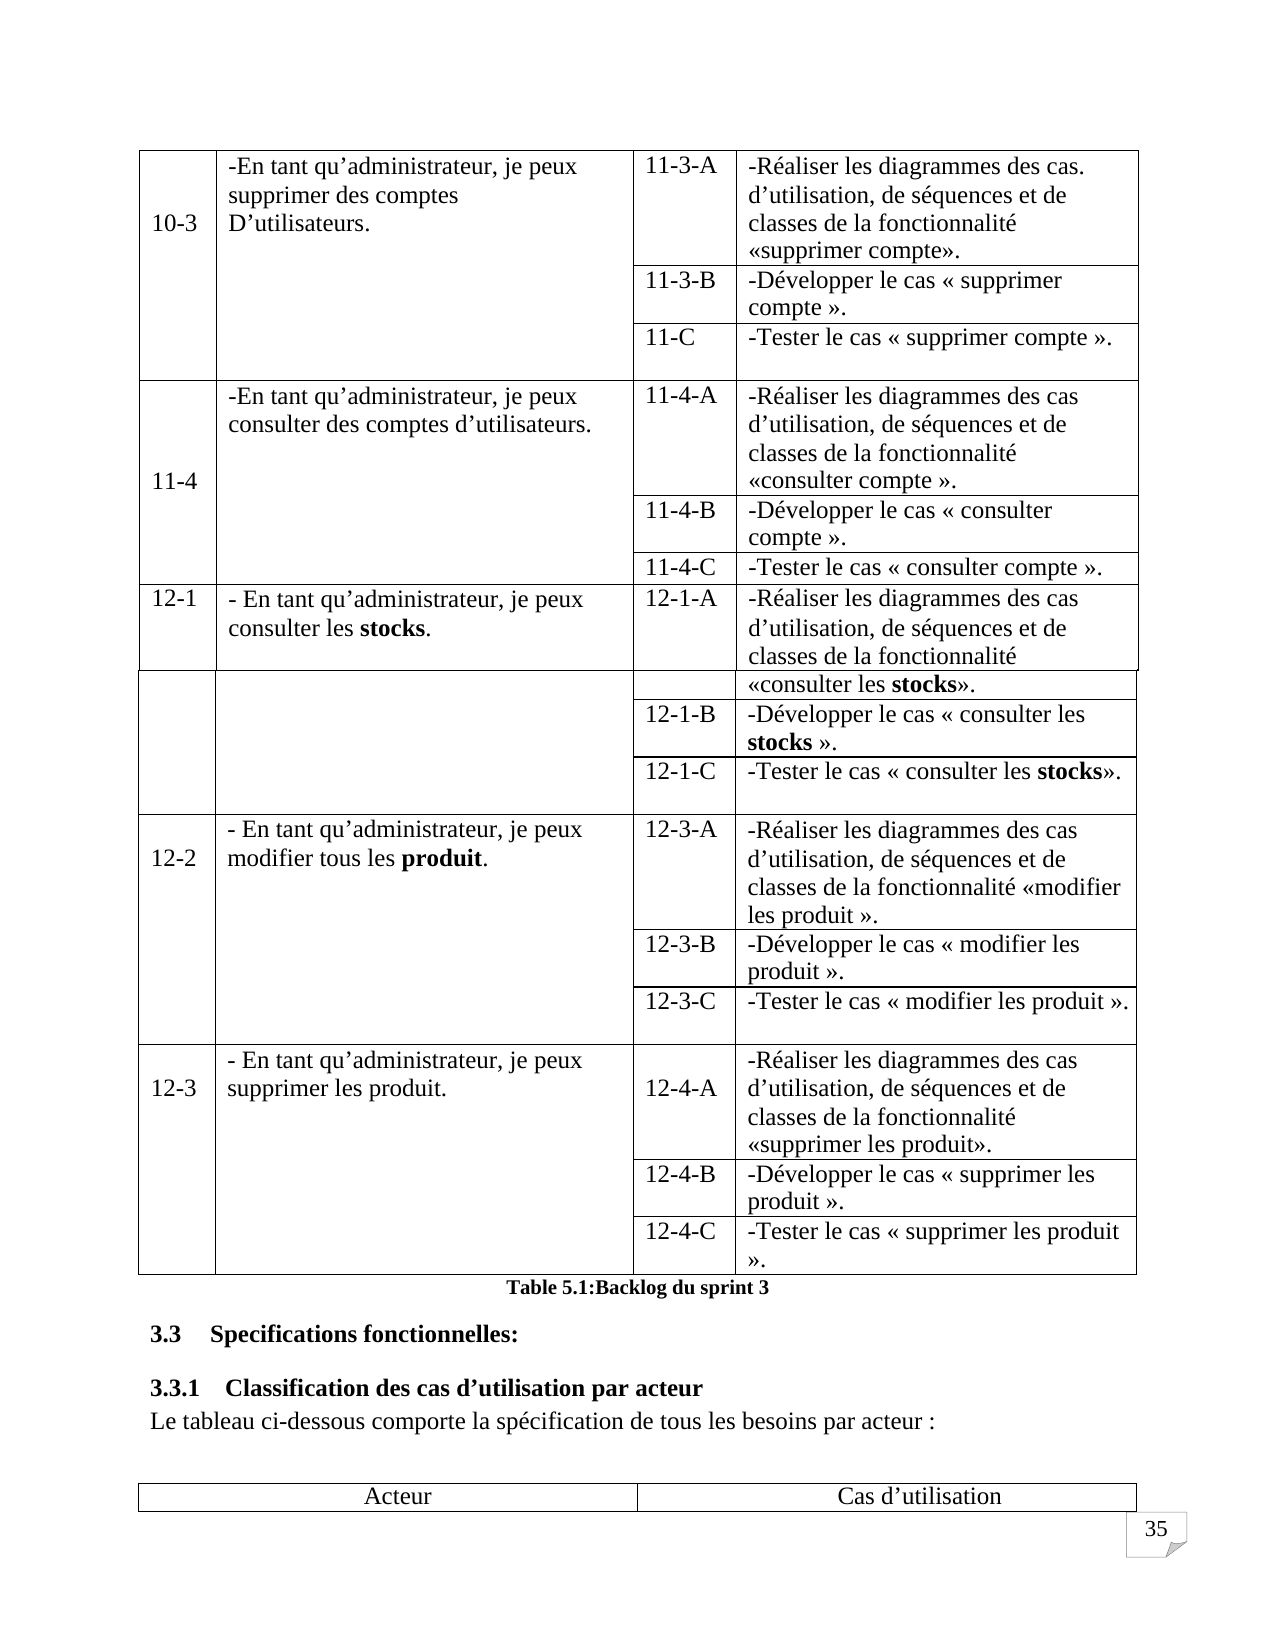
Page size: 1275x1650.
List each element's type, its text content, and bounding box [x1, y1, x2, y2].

text Table 5.1:Backlog du sprint 3 [154, 1275, 1121, 1299]
picture [1165, 1541, 1171, 1556]
table_cell «consulter les stocks». [736, 671, 1136, 699]
table_cell -Développer le cas « modifier les produit ». [736, 930, 1136, 986]
table_header Cas d’utilisation [638, 1484, 1136, 1511]
table_cell 10-3 [140, 151, 216, 380]
table_cell 11-4-C [634, 553, 736, 583]
table_cell -Réaliser les diagrammes des cas d’utilisation, de séquences et de classes de la fonctionnalité [737, 585, 1138, 670]
table_cell 12-1-B [634, 700, 735, 756]
table_cell -Développer le cas « supprimer compte ». [737, 266, 1138, 322]
text Le tableau ci-dessous comporte la spécification de tous les besoins par acteur : [150, 1406, 1164, 1434]
table_cell - En tant qu’administrateur, je peux consulter les stocks. [217, 585, 633, 670]
table_cell [634, 671, 735, 699]
table_cell 12-3-A [634, 815, 735, 929]
table_cell -Tester le cas « modifier les produit ». [736, 988, 1136, 1044]
table_header Acteur [139, 1484, 637, 1511]
table_cell 12-4-C [634, 1217, 735, 1273]
table_cell -Développer le cas « consulter les stocks ». [736, 700, 1136, 756]
picture [1168, 1543, 1187, 1557]
table_cell -En tant qu’administrateur, je peux consulter des comptes d’utilisateurs. [217, 381, 633, 583]
table_cell 11-4-A [634, 381, 736, 495]
table_cell 11-4 [140, 381, 216, 583]
table_cell -Réaliser les diagrammes des cas d’utilisation, de séquences et de classes de la fonctionnalité «consulter compte ». [737, 381, 1138, 495]
table_cell 12-4-B [634, 1160, 735, 1216]
table_cell 12-3-B [634, 930, 735, 986]
table_cell 12-3-C [634, 988, 735, 1044]
table_cell 12-2 [139, 815, 215, 1044]
table_cell 11-3-B [634, 266, 736, 322]
table_cell -Tester le cas « supprimer compte ». [737, 324, 1138, 380]
table_cell -Tester le cas « consulter les stocks». [736, 758, 1136, 814]
table_cell [139, 671, 215, 814]
table_cell -Réaliser les diagrammes des cas d’utilisation, de séquences et de classes de la fonctionnalité «modifier les produit ». [736, 815, 1136, 929]
table_cell 12-1-C [634, 758, 735, 814]
table_cell -Développer le cas « supprimer les produit ». [736, 1160, 1136, 1216]
table_cell -Réaliser les diagrammes des cas. d’utilisation, de séquences et de classes de la fonctionnalité «supprimer compte». [737, 151, 1138, 265]
table_cell 12-1-A [634, 585, 736, 670]
table_cell - En tant qu’administrateur, je peux modifier tous les produit. [216, 815, 633, 1044]
table_cell -Développer le cas « consulter compte ». [737, 496, 1138, 552]
table_cell - En tant qu’administrateur, je peux supprimer les produit. [216, 1045, 633, 1273]
table_cell -Tester le cas « supprimer les produit ». [736, 1217, 1136, 1273]
table_cell -Tester le cas « consulter compte ». [737, 553, 1138, 583]
list Classification des cas d’utilisation par acteur [150, 1373, 1164, 1402]
table_cell 11-C [634, 324, 736, 380]
table_cell -En tant qu’administrateur, je peux supprimer des comptes D’utilisateurs. [217, 151, 633, 380]
subtitle Specifications fonctionnelles: [150, 1319, 1164, 1348]
table_cell 12-1 [140, 585, 216, 670]
table_cell 11-3-A [634, 151, 736, 265]
table_cell [216, 671, 633, 814]
table_cell -Réaliser les diagrammes des cas d’utilisation, de séquences et de classes de la fonctionnalité «supprimer les produit». [736, 1045, 1136, 1159]
table_cell 12-4-A [634, 1045, 735, 1159]
table_cell 12-3 [139, 1045, 215, 1273]
table_cell 11-4-B [634, 496, 736, 552]
picture [1168, 1544, 1181, 1554]
